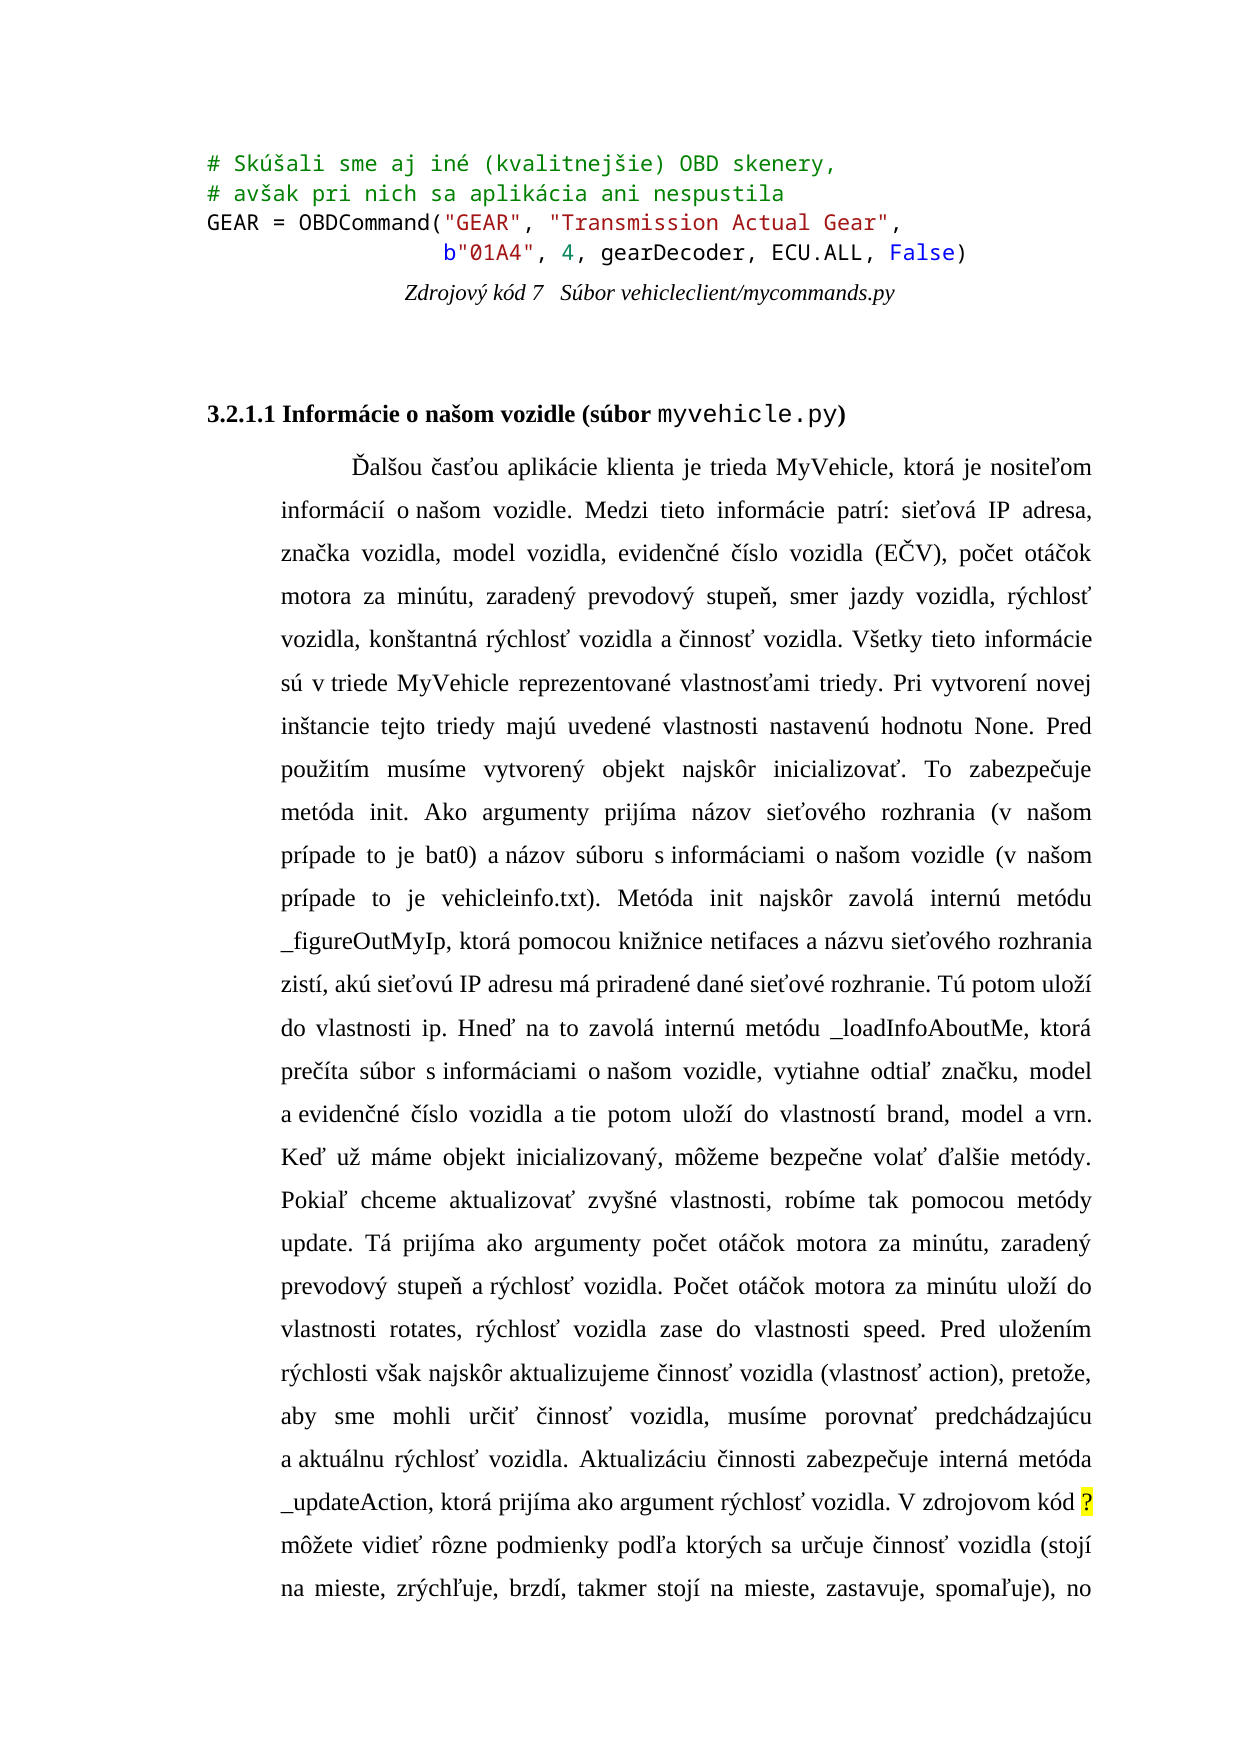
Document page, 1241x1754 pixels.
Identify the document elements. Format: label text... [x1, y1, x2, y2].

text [281, 452, 1092, 1602]
text GEAR = OBDCommand("GEAR", "Transmission Actual Gear", [207, 207, 1092, 237]
text # Skúšali sme aj iné (kvalitnejšie) OBD skenery, [207, 148, 1092, 177]
subtitle 3.2.1.1 Informácie o našom vozidle (súbor myvehicle.py) [207, 399, 1092, 430]
text # avšak pri nich sa aplikácia ani nespustila [207, 177, 1092, 207]
text b"01A4", 4, gearDecoder, ECU.ALL, False) [207, 237, 1092, 267]
